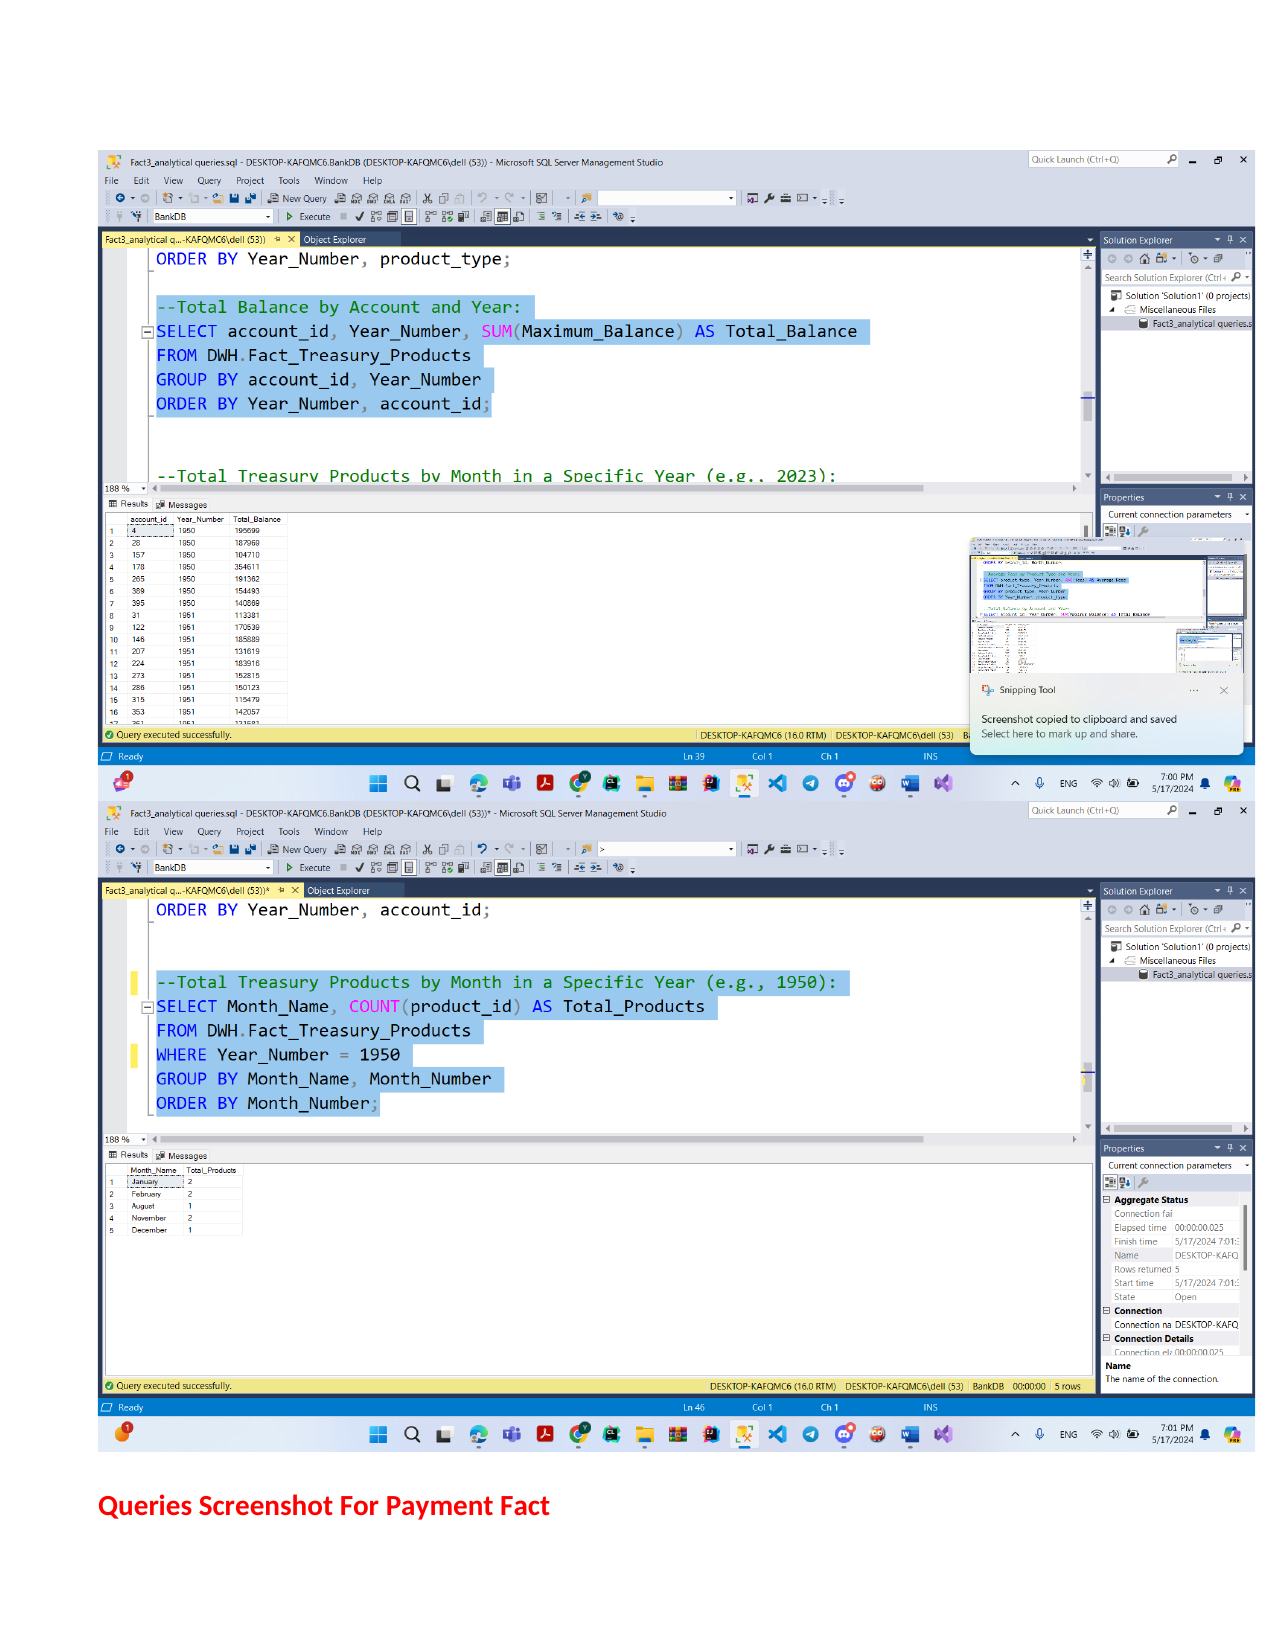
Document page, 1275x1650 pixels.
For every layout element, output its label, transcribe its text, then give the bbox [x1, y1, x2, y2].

text Queries Screenshot For Payment Fact [98, 1487, 1254, 1523]
picture [97, 150, 1256, 1452]
